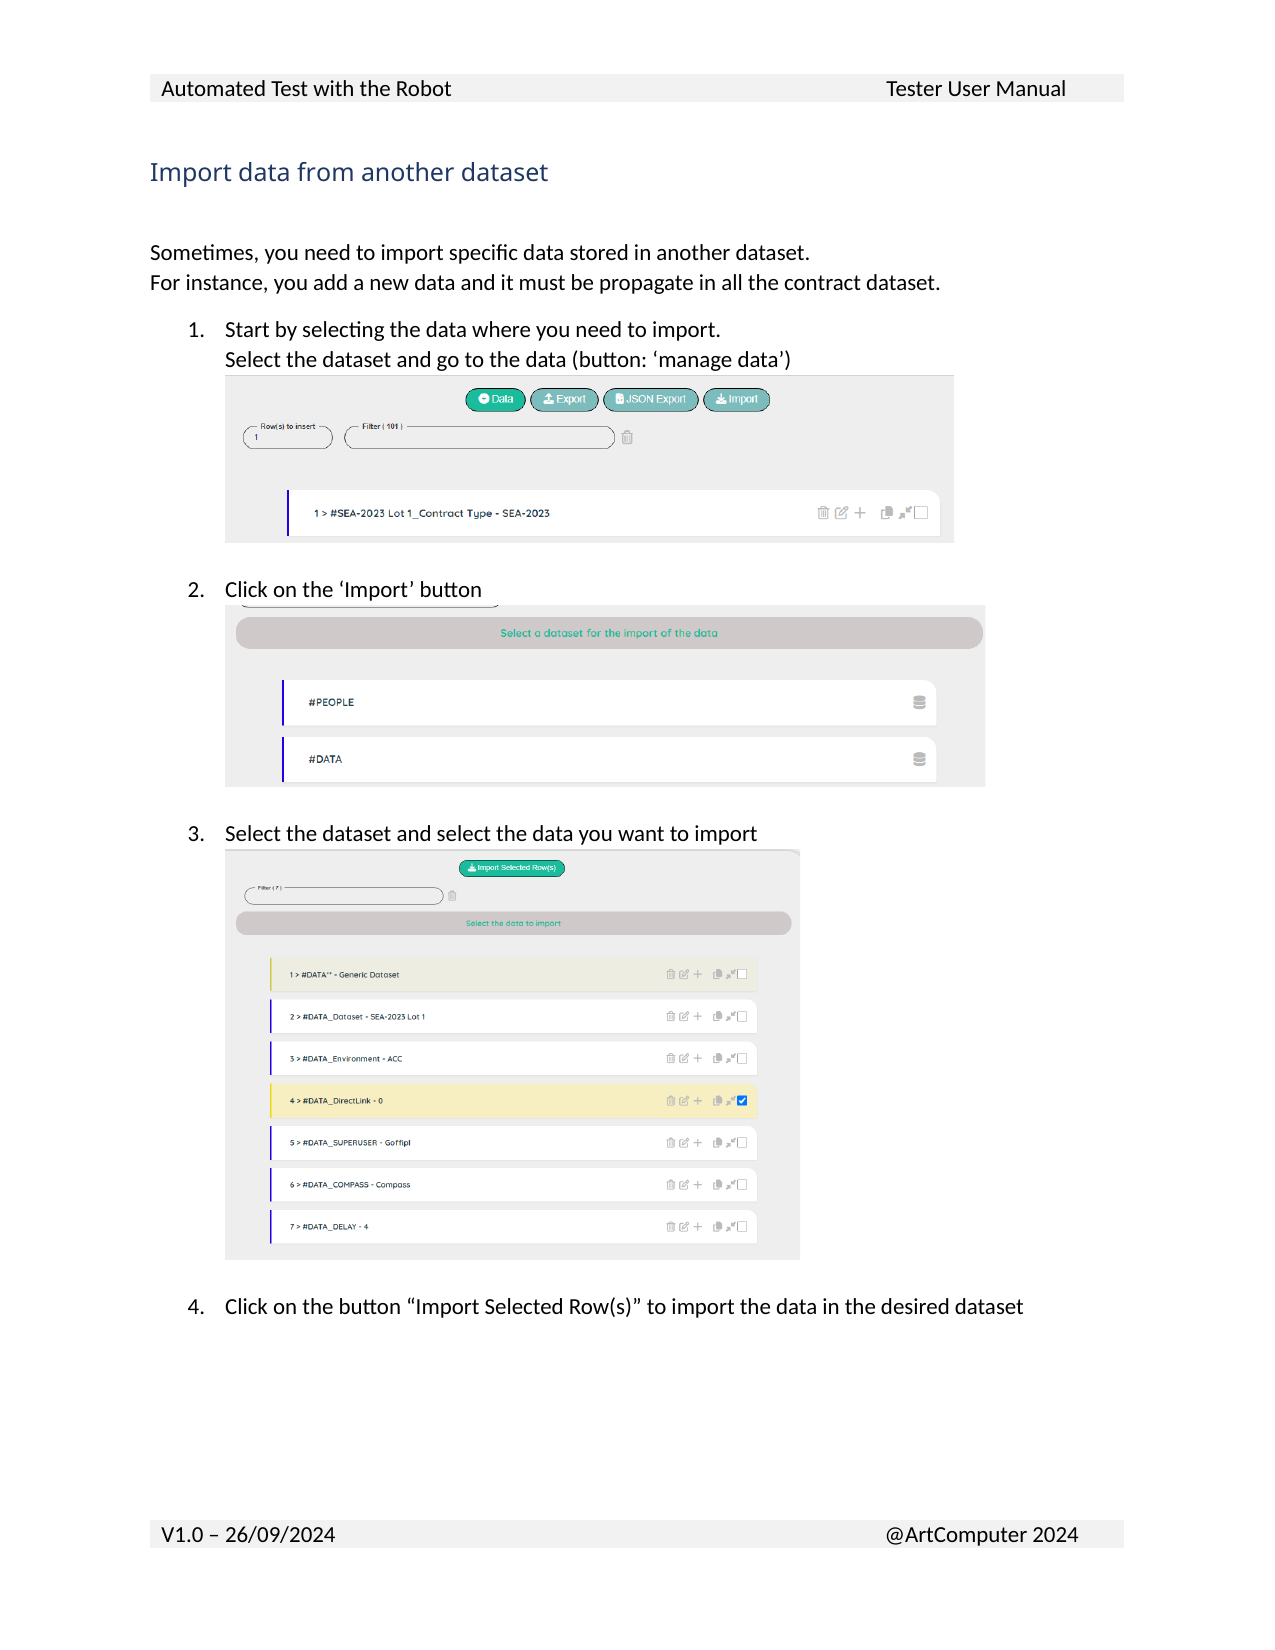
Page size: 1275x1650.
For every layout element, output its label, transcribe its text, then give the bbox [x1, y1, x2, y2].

picture [225, 849, 801, 1260]
subtitle Import data from another dataset [150, 154, 1125, 188]
picture [225, 375, 955, 543]
picture [225, 605, 986, 787]
list Click on the ‘Import’ button [187, 575, 1125, 603]
list Select the dataset and select the data you want to import [187, 819, 1125, 847]
list Start by selecting the data where you need to import. Select the dataset and go to the data (button: ‘manage data’) [187, 315, 1125, 373]
text Sometimes, you need to import specific data stored in another dataset. For instance, you add a new data and it must be propagate in all the contract dataset. [150, 238, 1125, 296]
list Click on the button “Import Selected Row(s)” to import the data in the desired dataset [187, 1292, 1125, 1320]
